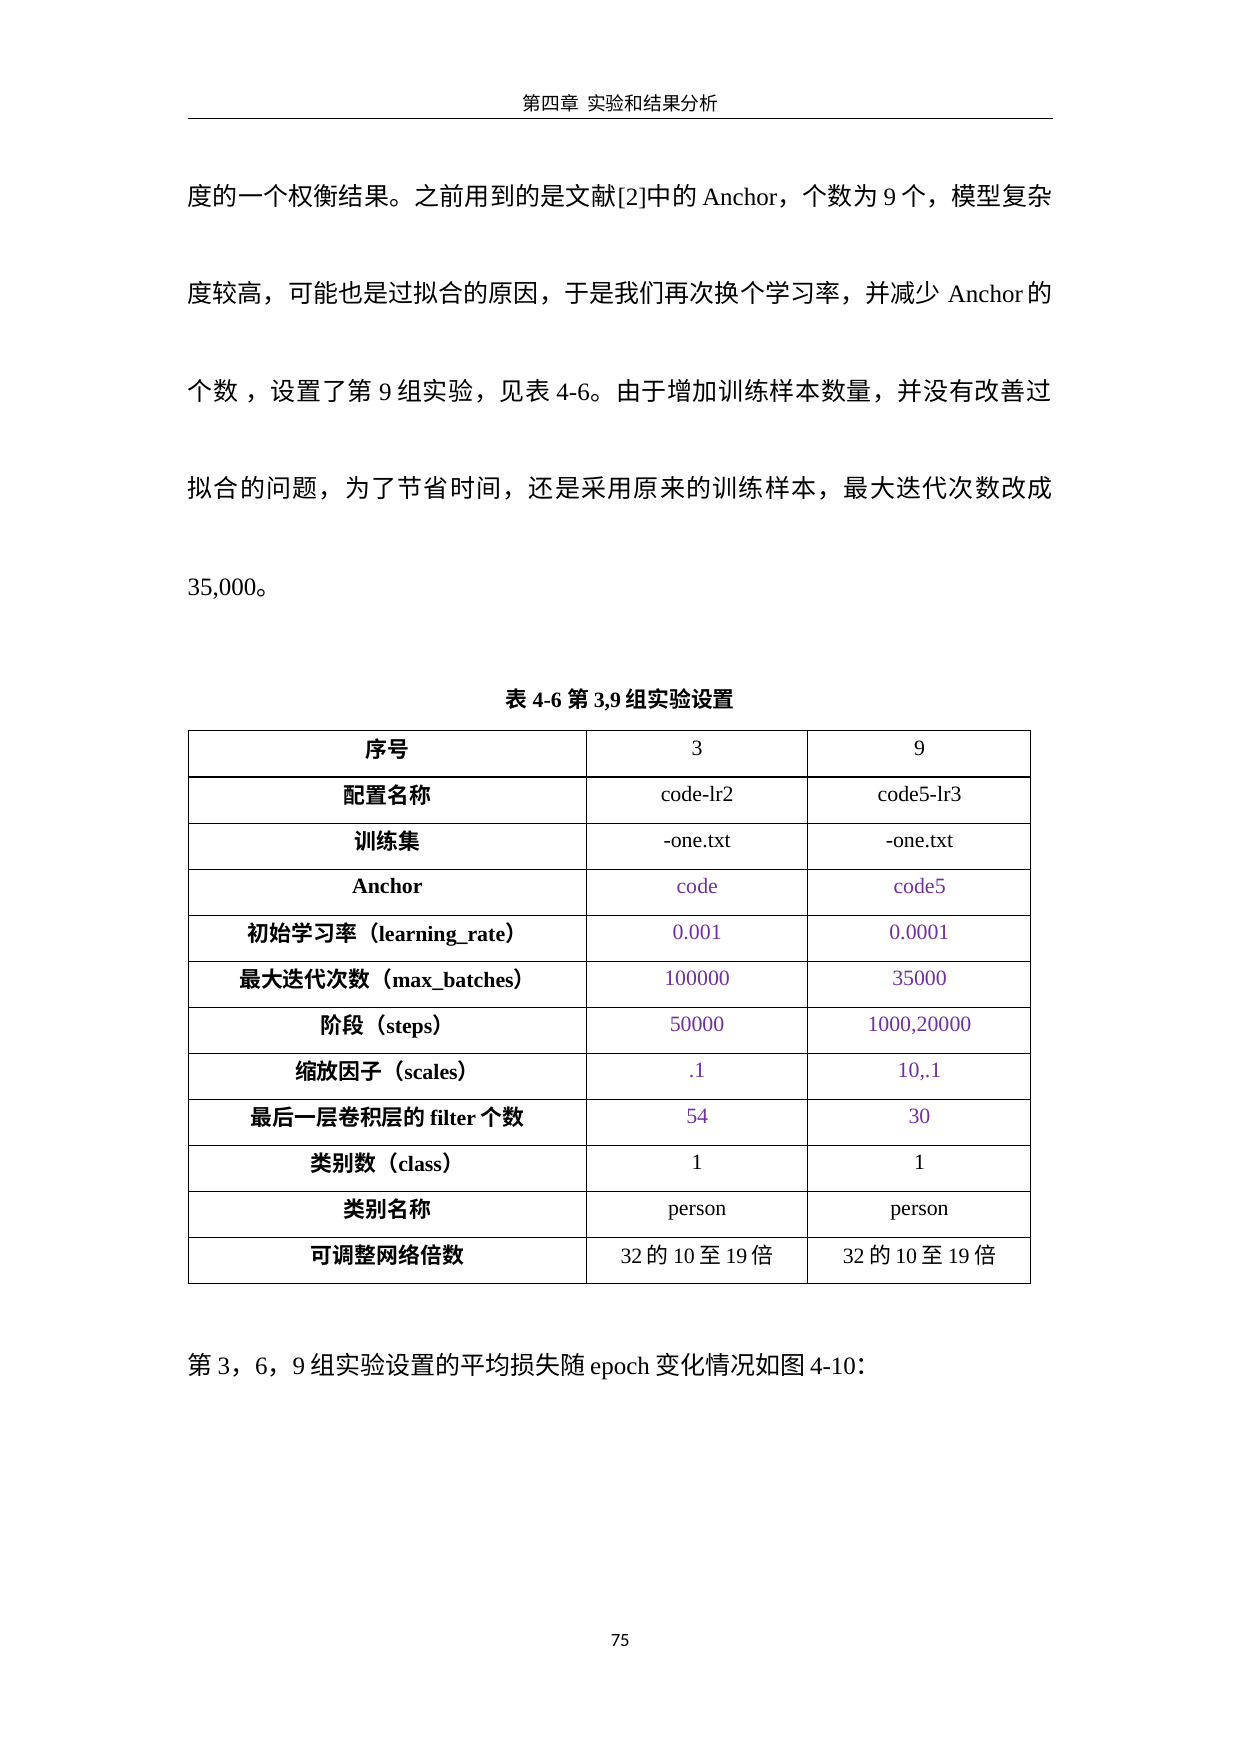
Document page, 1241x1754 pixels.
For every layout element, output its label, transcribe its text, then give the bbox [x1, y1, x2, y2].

table_cell code-lr2 [587, 778, 807, 822]
table_cell 32的10至19倍 [808, 1238, 1030, 1283]
text 表 4-6 第3,9组实验设置 [187, 682, 1053, 714]
table_cell 1 [808, 1146, 1030, 1191]
table_cell 100000 [587, 962, 807, 1007]
table_cell code [587, 870, 807, 914]
table_cell 配置名称 [189, 778, 586, 822]
table_cell 54 [587, 1100, 807, 1145]
table_cell code5 [808, 870, 1030, 914]
table_cell 1 [587, 1146, 807, 1191]
table_cell 类别名称 [189, 1192, 586, 1237]
table_header 3 [587, 731, 807, 776]
table_cell 32的10至19倍 [587, 1238, 807, 1283]
table_cell 类别数（class） [189, 1146, 586, 1191]
table_header 序号 [189, 731, 586, 776]
table_cell 训练集 [189, 824, 586, 868]
table_cell 50000 [587, 1008, 807, 1053]
table_cell 初始学习率（learning_rate） [189, 916, 586, 961]
table_cell -one.txt [808, 824, 1030, 868]
table_cell 最后一层卷积层的filter个数 [189, 1100, 586, 1145]
table_header 9 [808, 731, 1030, 776]
table_cell person [587, 1192, 807, 1237]
table_cell 35000 [808, 962, 1030, 1007]
table_cell 可调整网络倍数 [189, 1238, 586, 1283]
table_cell 阶段（steps） [189, 1008, 586, 1053]
table_cell 10,.1 [808, 1054, 1030, 1099]
table_cell 30 [808, 1100, 1030, 1145]
table_cell code5-lr3 [808, 778, 1030, 822]
table_cell 0.0001 [808, 916, 1030, 961]
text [187, 162, 1053, 617]
table_cell Anchor [189, 870, 586, 914]
table_cell 0.001 [587, 916, 807, 961]
table_cell person [808, 1192, 1030, 1237]
text 第3，6，9组实验设置的平均损失随epoch变化情况如图4-10： [187, 1331, 1053, 1396]
table_cell -one.txt [587, 824, 807, 868]
table_cell 缩放因子（scales） [189, 1054, 586, 1099]
table_cell 1000,20000 [808, 1008, 1030, 1053]
table_cell .1 [587, 1054, 807, 1099]
table_cell 最大迭代次数（max_batches） [189, 962, 586, 1007]
